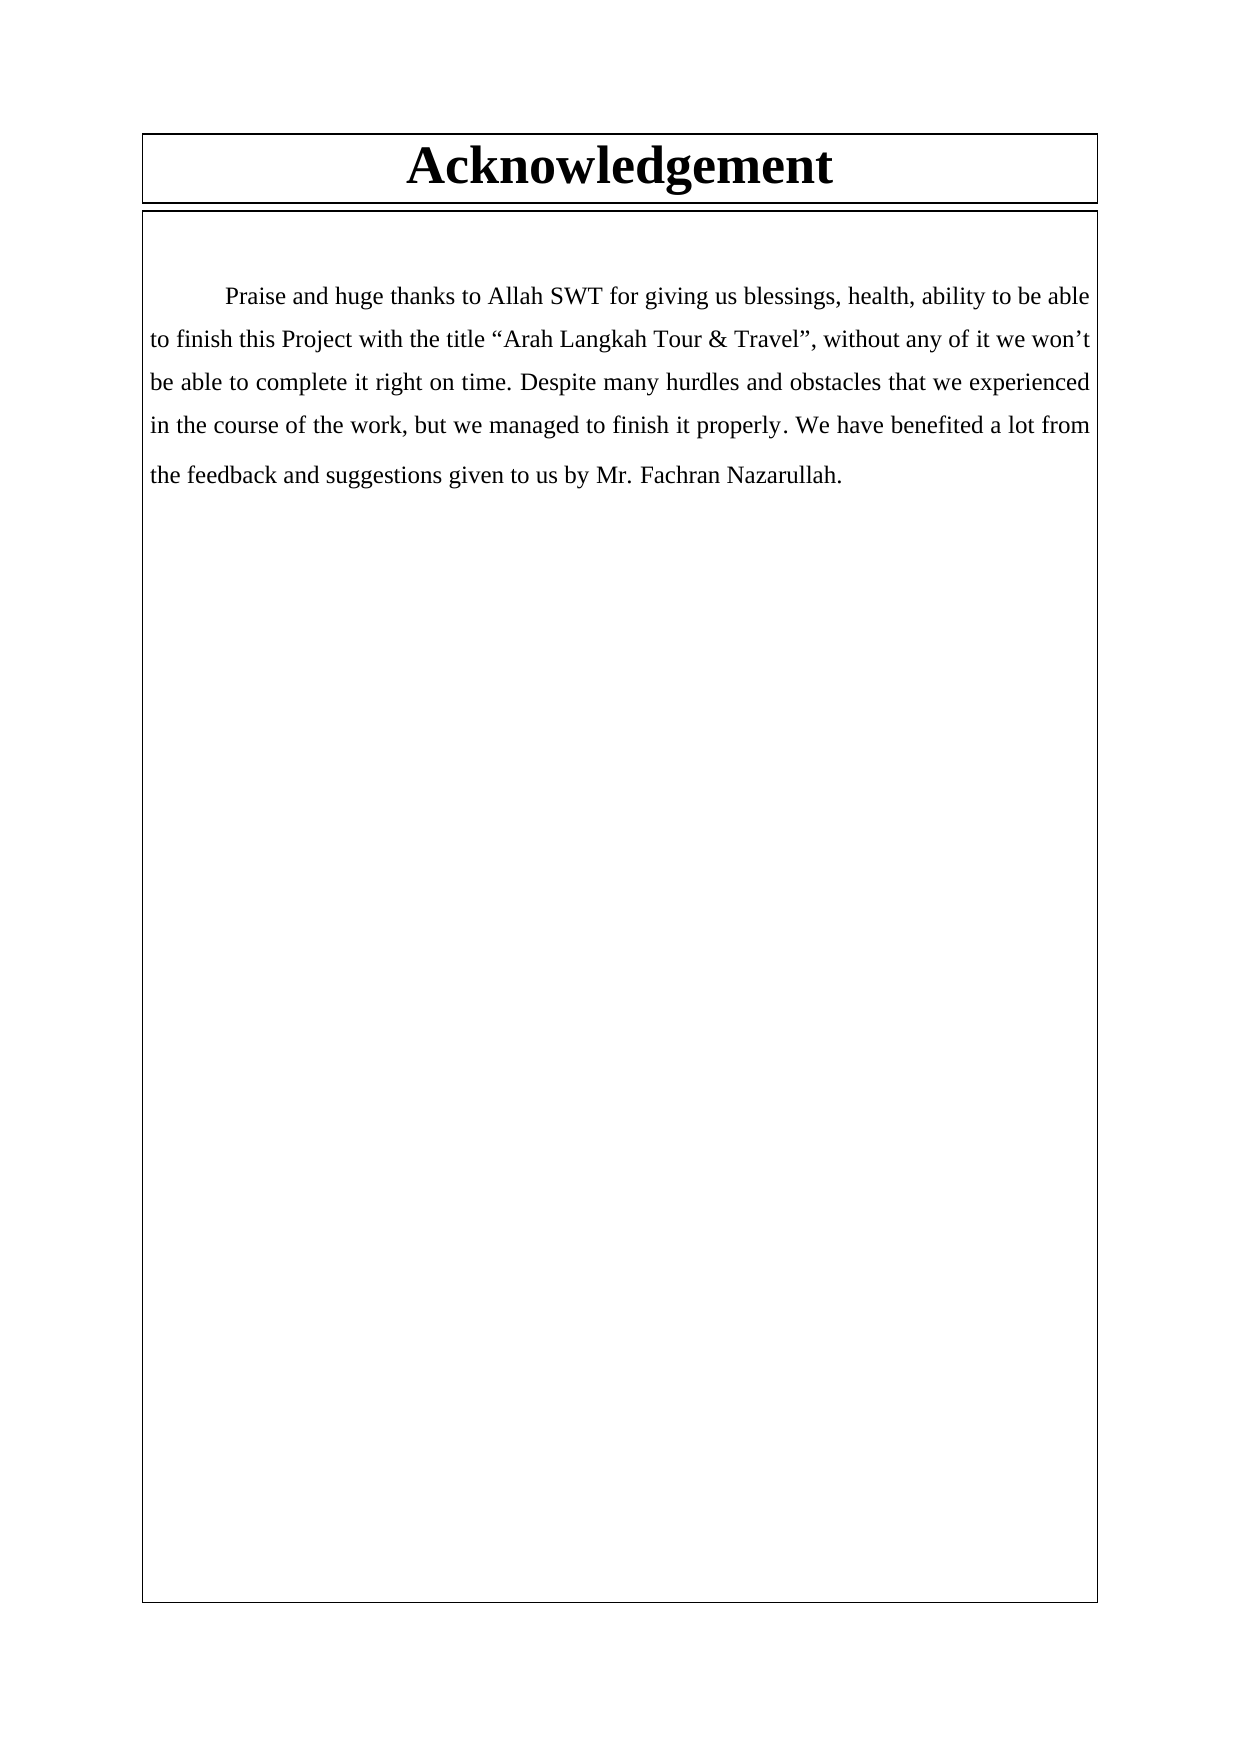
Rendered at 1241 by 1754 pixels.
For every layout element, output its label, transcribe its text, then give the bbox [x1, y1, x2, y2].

text Praise and huge thanks to Allah SWT for giving us blessings, health, ability to be able to finish this Project with the title “Arah Langkah Tour & Travel”, without any of it we won’t be able to complete it right on time. Despite many hurdles and obstacles that we experienced in the course of the work, but we managed to finish it properly. We have benefited a lot from the feedback and suggestions given to us by Mr. Fachran Nazarullah. [150, 281, 1090, 489]
text Acknowledgement [150, 133, 1090, 195]
